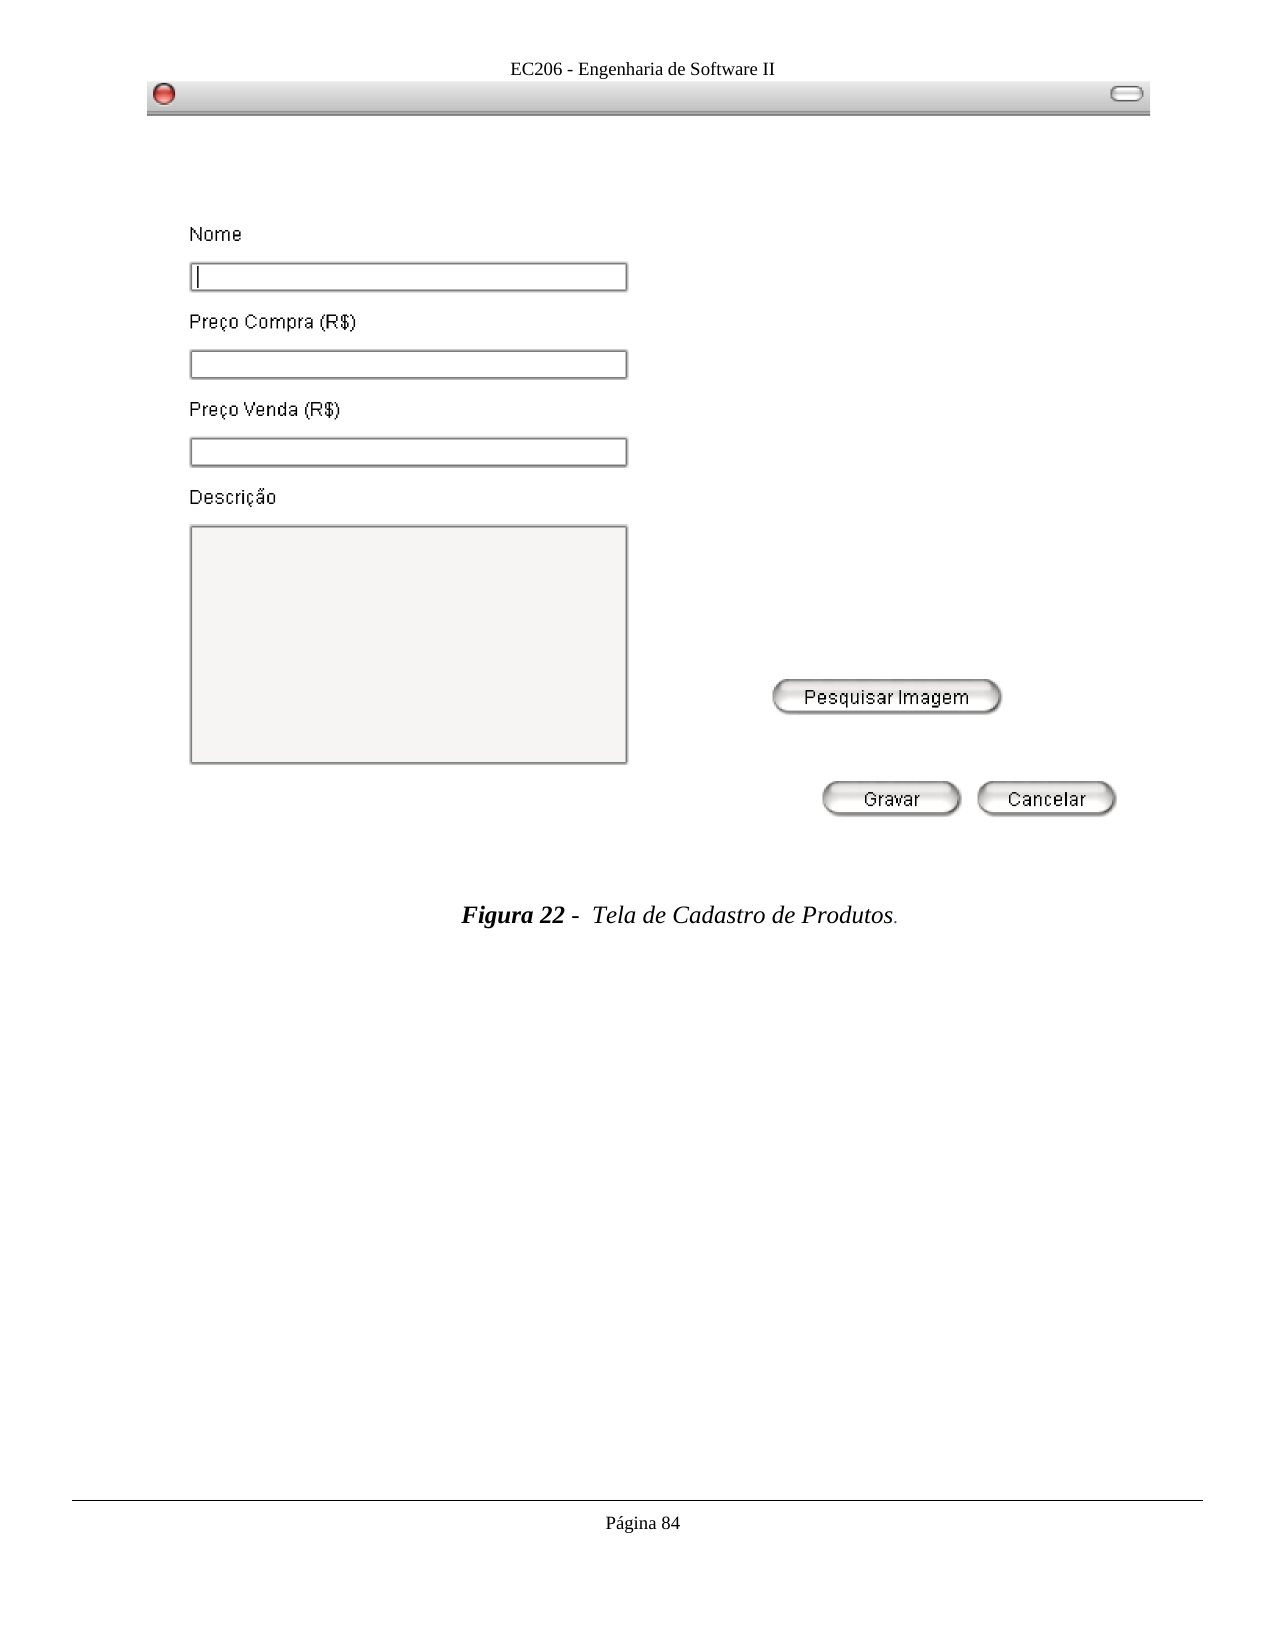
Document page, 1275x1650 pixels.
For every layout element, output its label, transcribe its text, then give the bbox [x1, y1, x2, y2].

text Figura 22 - Tela de Cadastro de Produtos. [387, 900, 1266, 929]
picture [146, 79, 1151, 851]
